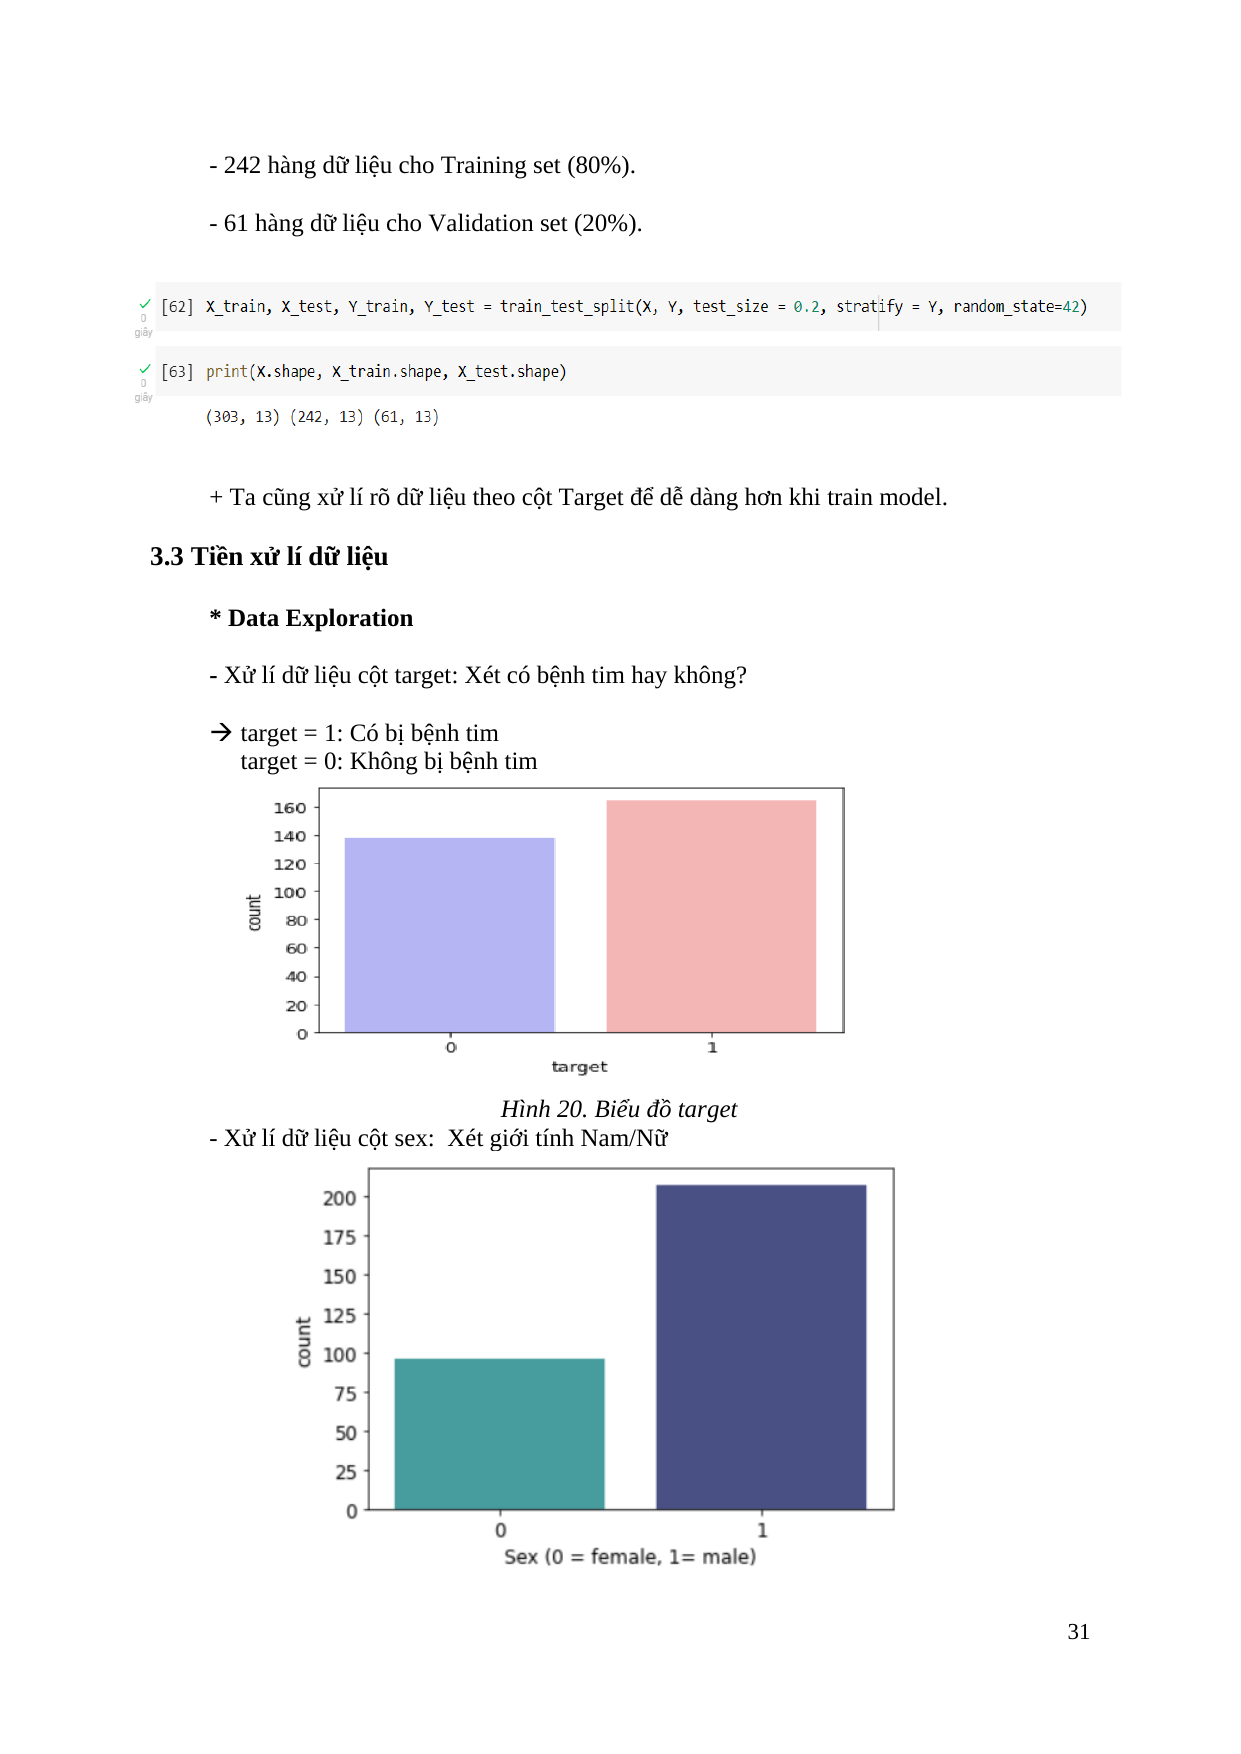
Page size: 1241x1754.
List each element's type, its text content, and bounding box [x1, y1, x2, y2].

text 3.3 Tiền xử lí dữ liệu [150, 540, 1090, 572]
text + Ta cũng xử lí rõ dữ liệu theo cột Target để dễ dàng hơn khi train model. [150, 482, 1047, 511]
text - 242 hàng dữ liệu cho Training set (80%). [150, 150, 1047, 179]
picture [135, 265, 1122, 454]
text target = 0: Không bị bệnh tim [150, 746, 1090, 775]
text * Data Exploration [150, 603, 1090, 631]
text - Xử lí dữ liệu cột target: Xét có bệnh tim hay không? [150, 660, 1090, 689]
text Hình 20. Biểu đồ target [150, 1094, 1090, 1123]
text - 61 hàng dữ liệu cho Validation set (20%). [150, 208, 1047, 237]
text target = 1: Có bị bệnh tim [150, 718, 1090, 746]
picture [213, 775, 1027, 1094]
text - Xử lí dữ liệu cột sex: Xét giới tính Nam/Nữ [150, 1123, 1090, 1151]
picture [257, 1151, 984, 1588]
